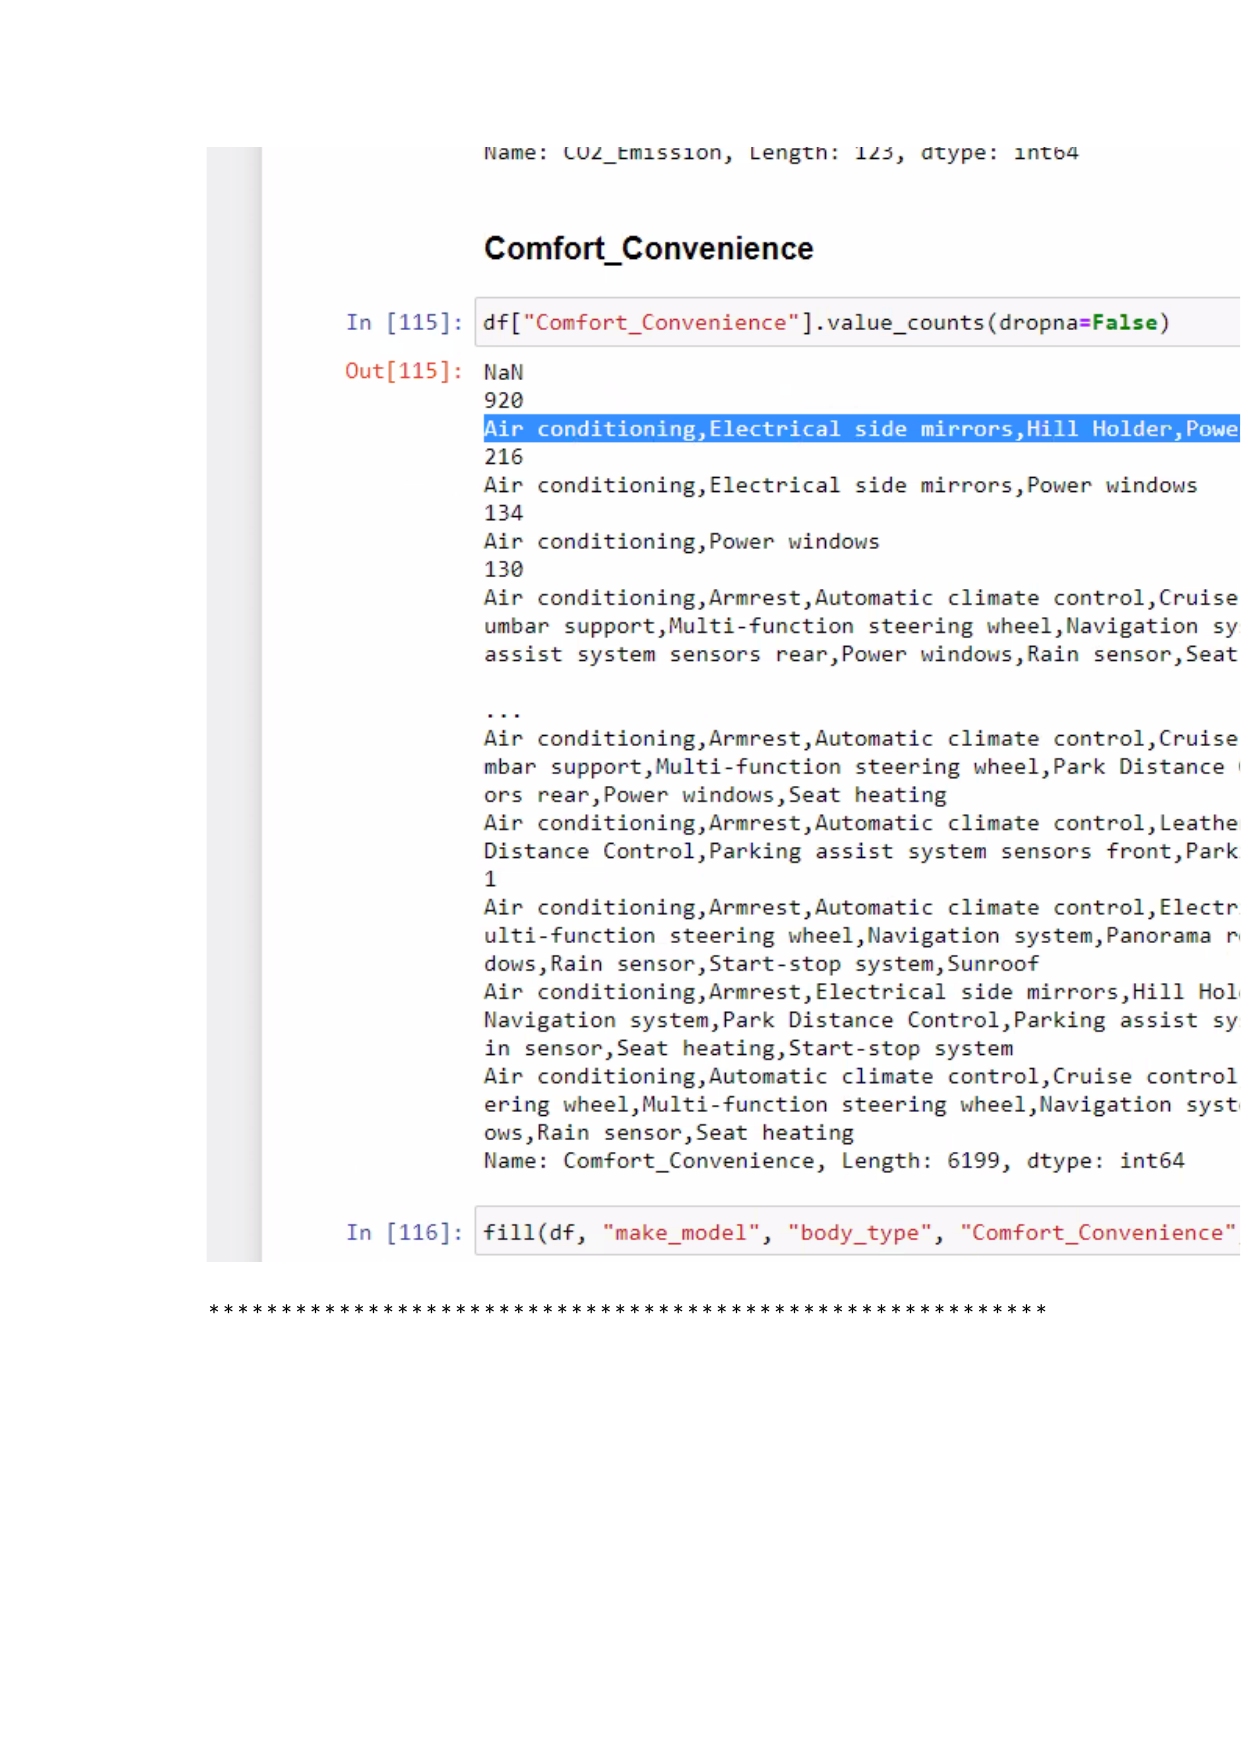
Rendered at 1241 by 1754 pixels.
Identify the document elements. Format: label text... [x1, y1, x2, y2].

text ********************************************************** [207, 1297, 1093, 1333]
picture [206, 147, 1241, 1262]
